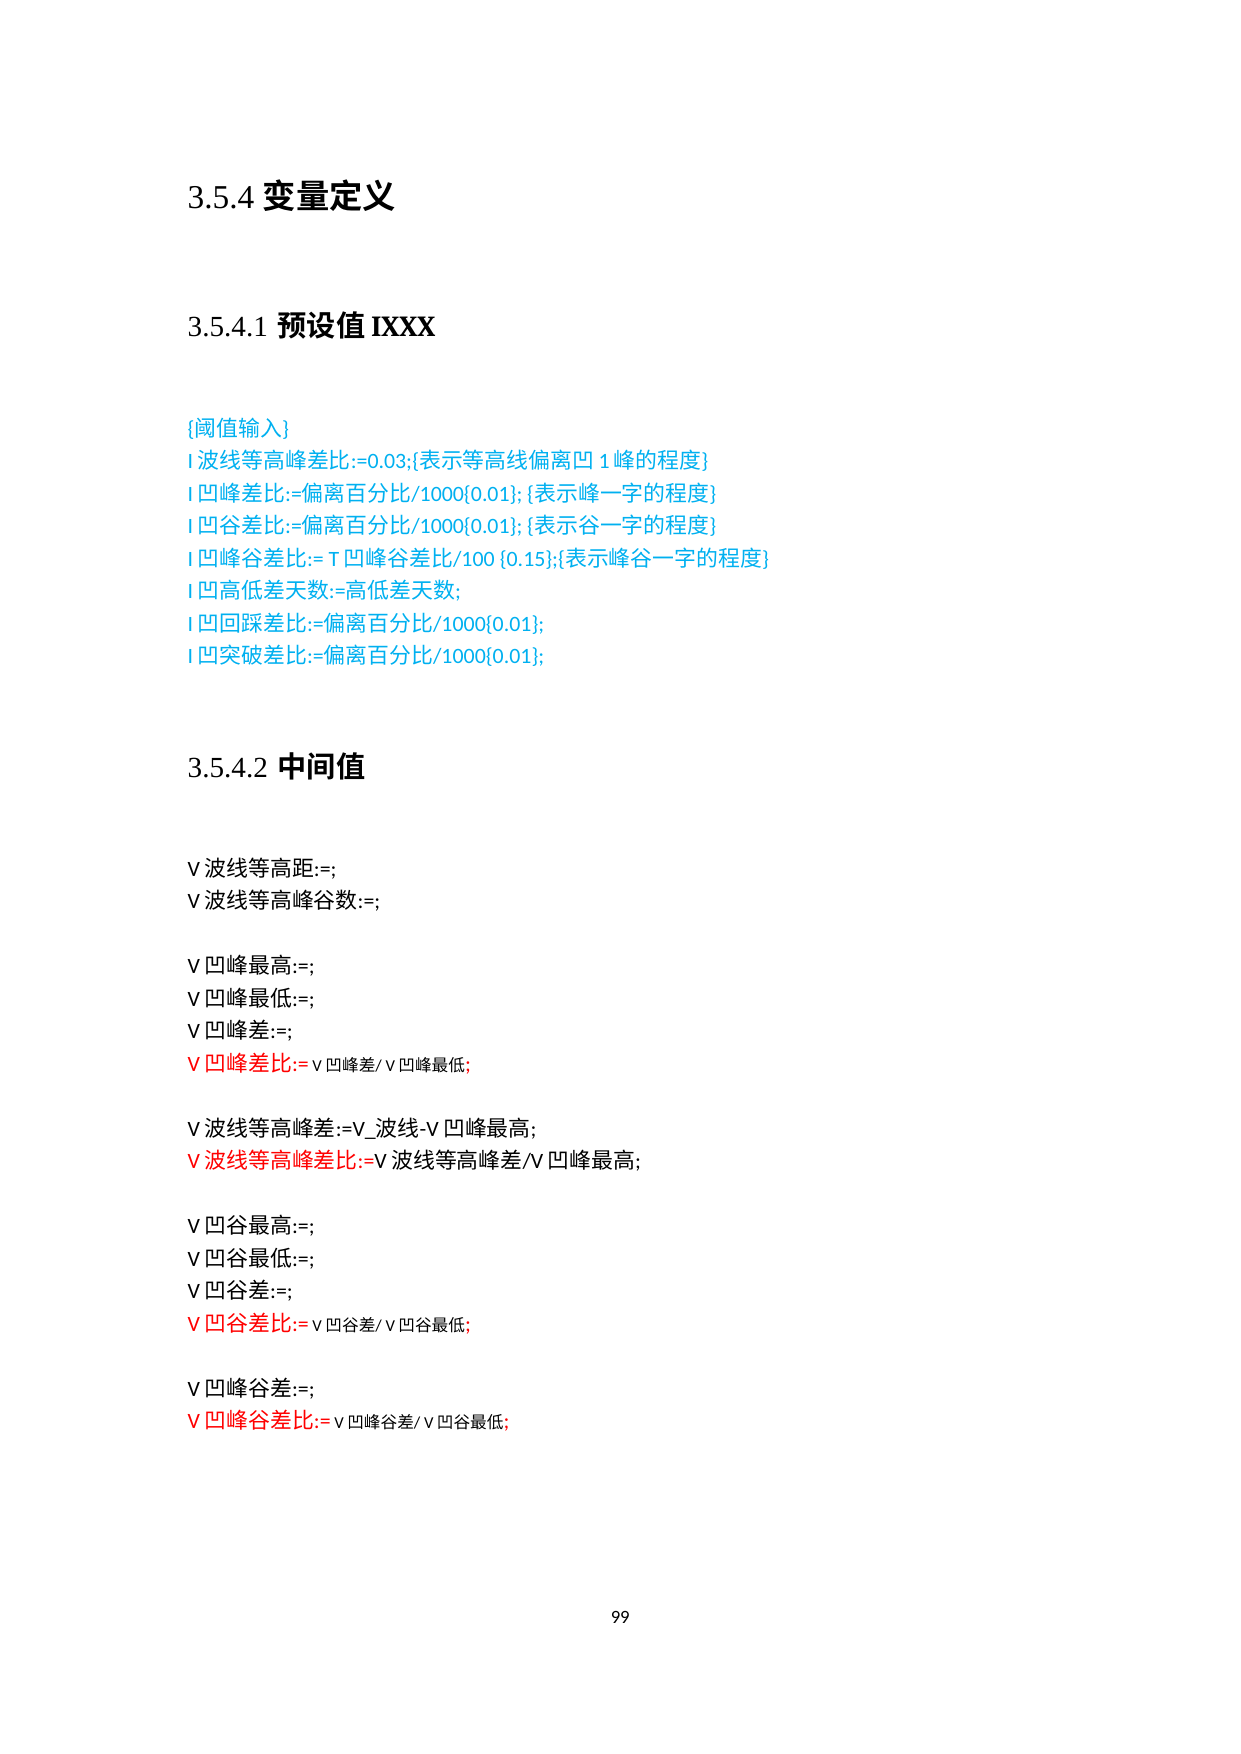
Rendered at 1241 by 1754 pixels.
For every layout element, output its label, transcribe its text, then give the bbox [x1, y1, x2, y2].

text I凹高低差天数:=高低差天数; [187, 573, 1053, 605]
picture [221, 590, 236, 600]
text V凹峰最低:=; [187, 981, 1053, 1013]
text V凹峰差比:= V凹峰差/ V凹峰最低; [187, 1046, 1053, 1078]
text I凹回踩差比:=偏离百分比/1000{0.01}; [187, 605, 1053, 638]
picture [347, 590, 362, 600]
text I凹峰谷差比:= T凹峰谷差比/100 {0.15};{表示峰谷一字的程度} [187, 540, 1053, 573]
subtitle 中间值 [187, 732, 1053, 797]
text V凹峰差:=; [187, 1013, 1053, 1046]
subtitle 预设值IXXX [187, 291, 1053, 356]
picture [486, 460, 501, 470]
text I凹谷差比:=偏离百分比/1000{0.01}; {表示谷一字的程度} [187, 508, 1053, 540]
subtitle 变量定义 [187, 162, 1053, 227]
text V凹峰谷差比:= V凹峰谷差/ V凹谷最低; [187, 1403, 1053, 1436]
text I凹峰差比:=偏离百分比/1000{0.01}; {表示峰一字的程度} [187, 475, 1053, 508]
text V波线等高峰谷数:=; [187, 883, 1053, 916]
text V波线等高距:=; [187, 851, 1053, 883]
text V凹谷最高:=; [187, 1208, 1053, 1241]
picture [265, 460, 280, 470]
text V波线等高峰差比:=V波线等高峰差/V凹峰最高; [187, 1143, 1053, 1176]
text V凹谷差比:= V凹谷差/ V凹谷最低; [187, 1306, 1053, 1338]
text I凹突破差比:=偏离百分比/1000{0.01}; [187, 638, 1053, 670]
text V凹谷最低:=; [187, 1241, 1053, 1273]
text V凹峰最高:=; [187, 948, 1053, 981]
text {阈值输入} [187, 410, 1053, 443]
text V凹峰谷差:=; [187, 1371, 1053, 1403]
text I波线等高峰差比:=0.03;{表示等高线偏离凹1峰的程度} [187, 443, 1053, 475]
text V凹谷差:=; [187, 1273, 1053, 1306]
text V波线等高峰差:=V_波线-V凹峰最高; [187, 1111, 1053, 1143]
